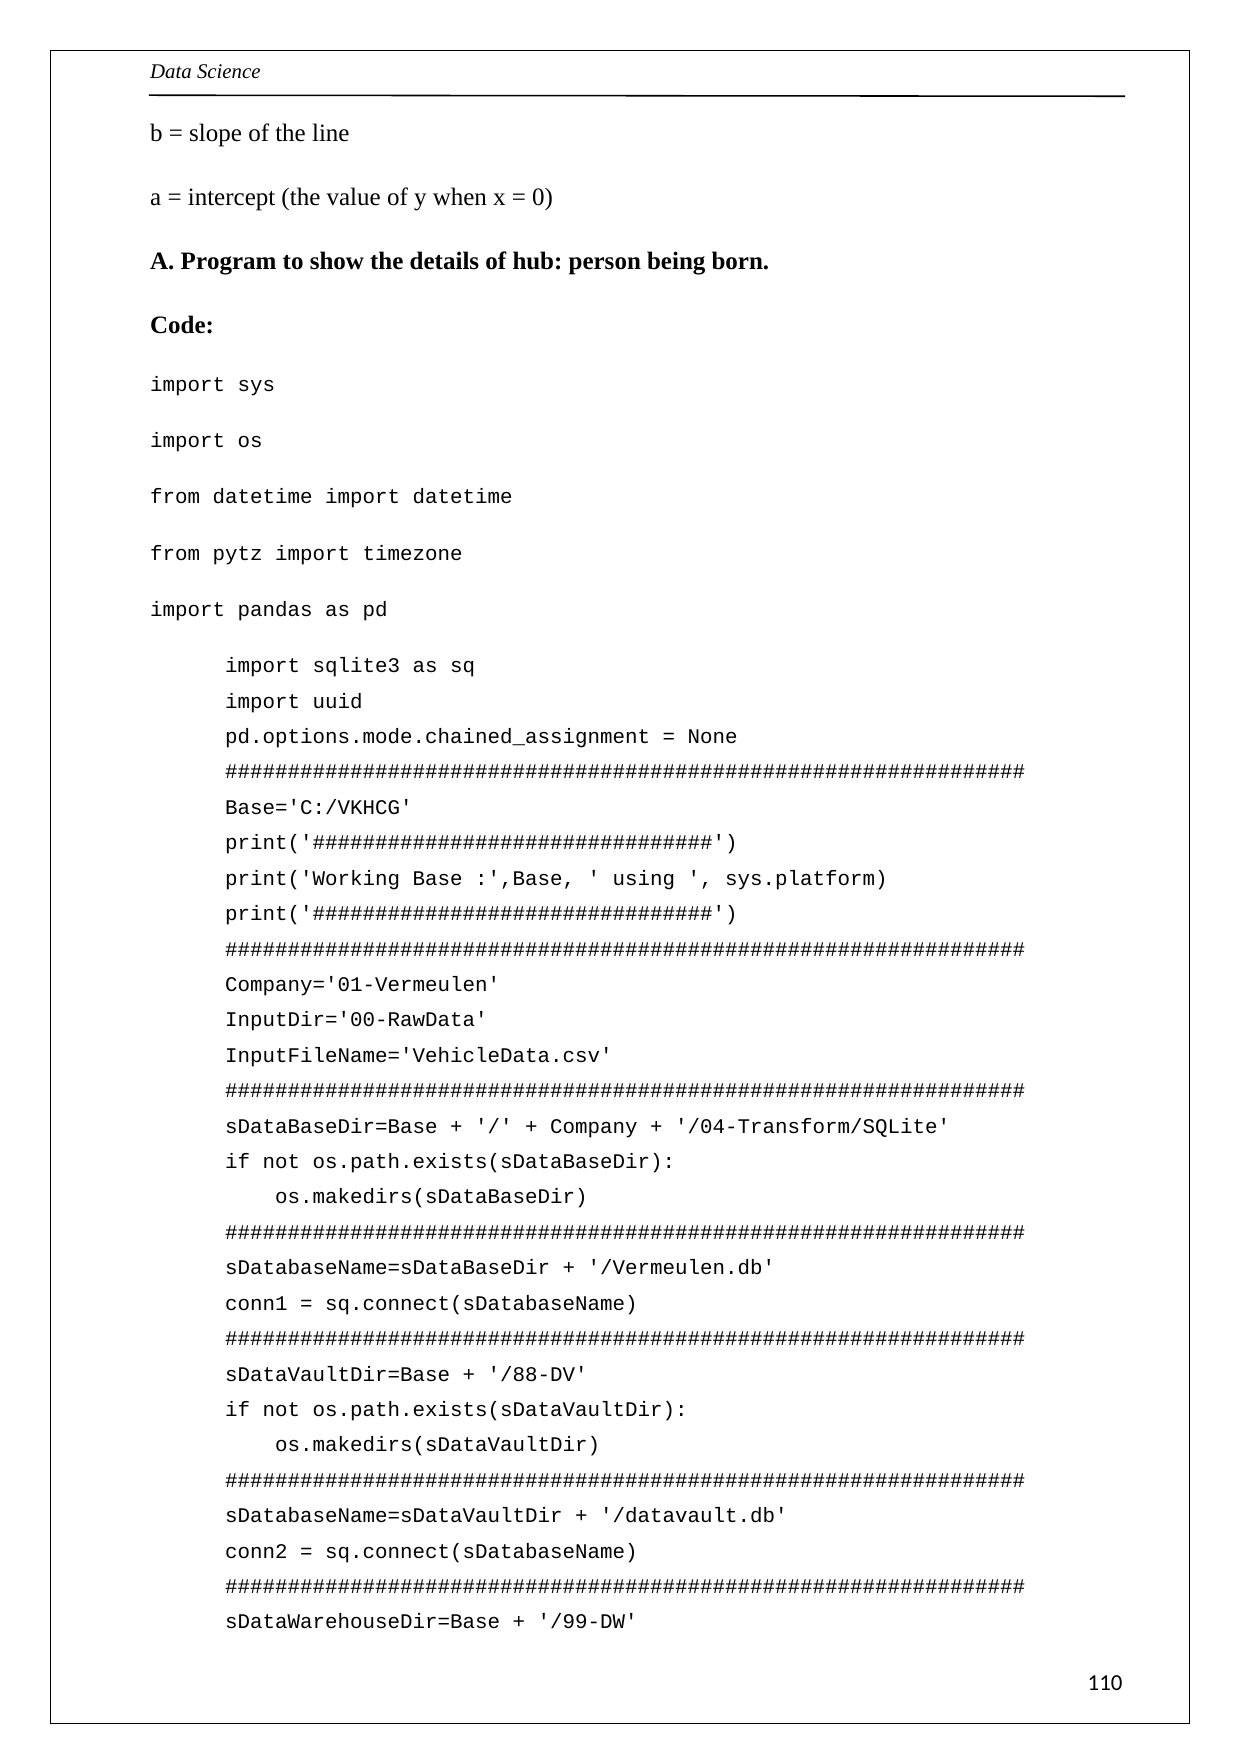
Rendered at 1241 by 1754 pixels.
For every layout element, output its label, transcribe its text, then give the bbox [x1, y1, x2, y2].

text import os [150, 430, 1122, 454]
text from datetime import datetime [150, 486, 1122, 510]
list conn2 = sq.connect(sDatabaseName) [225, 1541, 1122, 1564]
list InputFileName='VehicleData.csv' [225, 1045, 1122, 1068]
list ################################################################ [225, 1080, 1122, 1104]
list sDatabaseName=sDataVaultDir + '/datavault.db' [225, 1505, 1122, 1529]
text A. Program to show the details of hub: person being born. [150, 246, 1122, 275]
list if not os.path.exists(sDataVaultDir): [225, 1399, 1122, 1423]
list sDataWarehouseDir=Base + '/99-DW' [225, 1611, 1122, 1635]
text import sys [150, 374, 1122, 398]
list print('################################') [225, 832, 1122, 856]
list ################################################################ [225, 1470, 1122, 1493]
list ################################################################ [225, 1328, 1122, 1352]
list os.makedirs(sDataVaultDir) [225, 1434, 1122, 1458]
text Code: [150, 310, 1122, 339]
list sDatabaseName=sDataBaseDir + '/Vermeulen.db' [225, 1257, 1122, 1281]
list os.makedirs(sDataBaseDir) [225, 1186, 1122, 1210]
list ################################################################ [225, 761, 1122, 785]
list ################################################################ [225, 938, 1122, 962]
list pd.options.mode.chained_assignment = None [225, 726, 1122, 750]
list sDataBaseDir=Base + '/' + Company + '/04-Transform/SQLite' [225, 1116, 1122, 1139]
list Company='01-Vermeulen' [225, 974, 1122, 998]
list import sqlite3 as sq [225, 655, 1122, 679]
text import pandas as pd [150, 599, 1122, 623]
list print('Working Base :',Base, ' using ', sys.platform) [225, 868, 1122, 891]
list conn1 = sq.connect(sDatabaseName) [225, 1293, 1122, 1316]
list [225, 1576, 1122, 1600]
list if not os.path.exists(sDataBaseDir): [225, 1151, 1122, 1175]
text a = intercept (the value of y when x = 0) [150, 182, 1122, 211]
list Base='C:/VKHCG' [225, 797, 1122, 821]
list import uuid [225, 691, 1122, 714]
list InputDir='00-RawData' [225, 1009, 1122, 1033]
list sDataVaultDir=Base + '/88-DV' [225, 1363, 1122, 1387]
text from pytz import timezone [150, 543, 1122, 566]
list ################################################################ [225, 1222, 1122, 1246]
list print('################################') [225, 903, 1122, 927]
text b = slope of the line [150, 118, 1122, 147]
